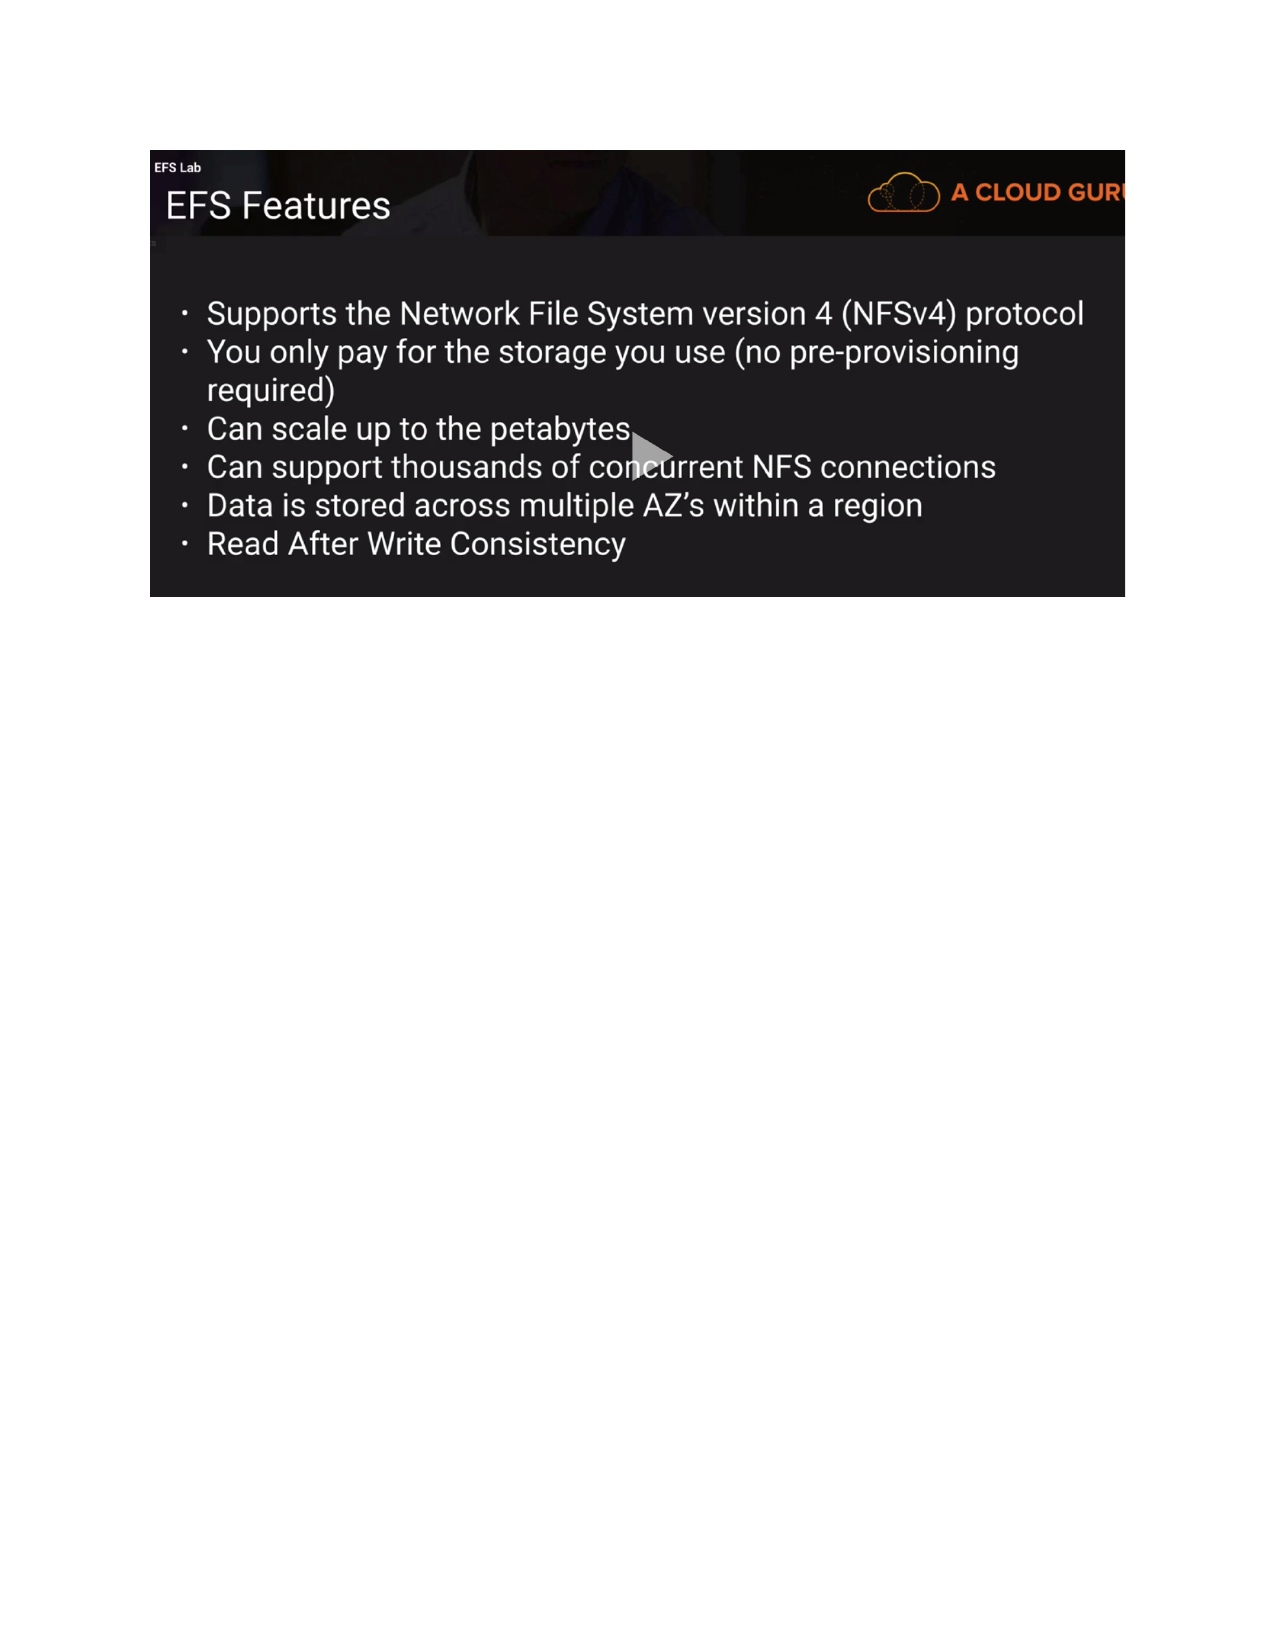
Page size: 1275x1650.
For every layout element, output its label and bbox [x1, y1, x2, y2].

picture [150, 150, 1125, 597]
